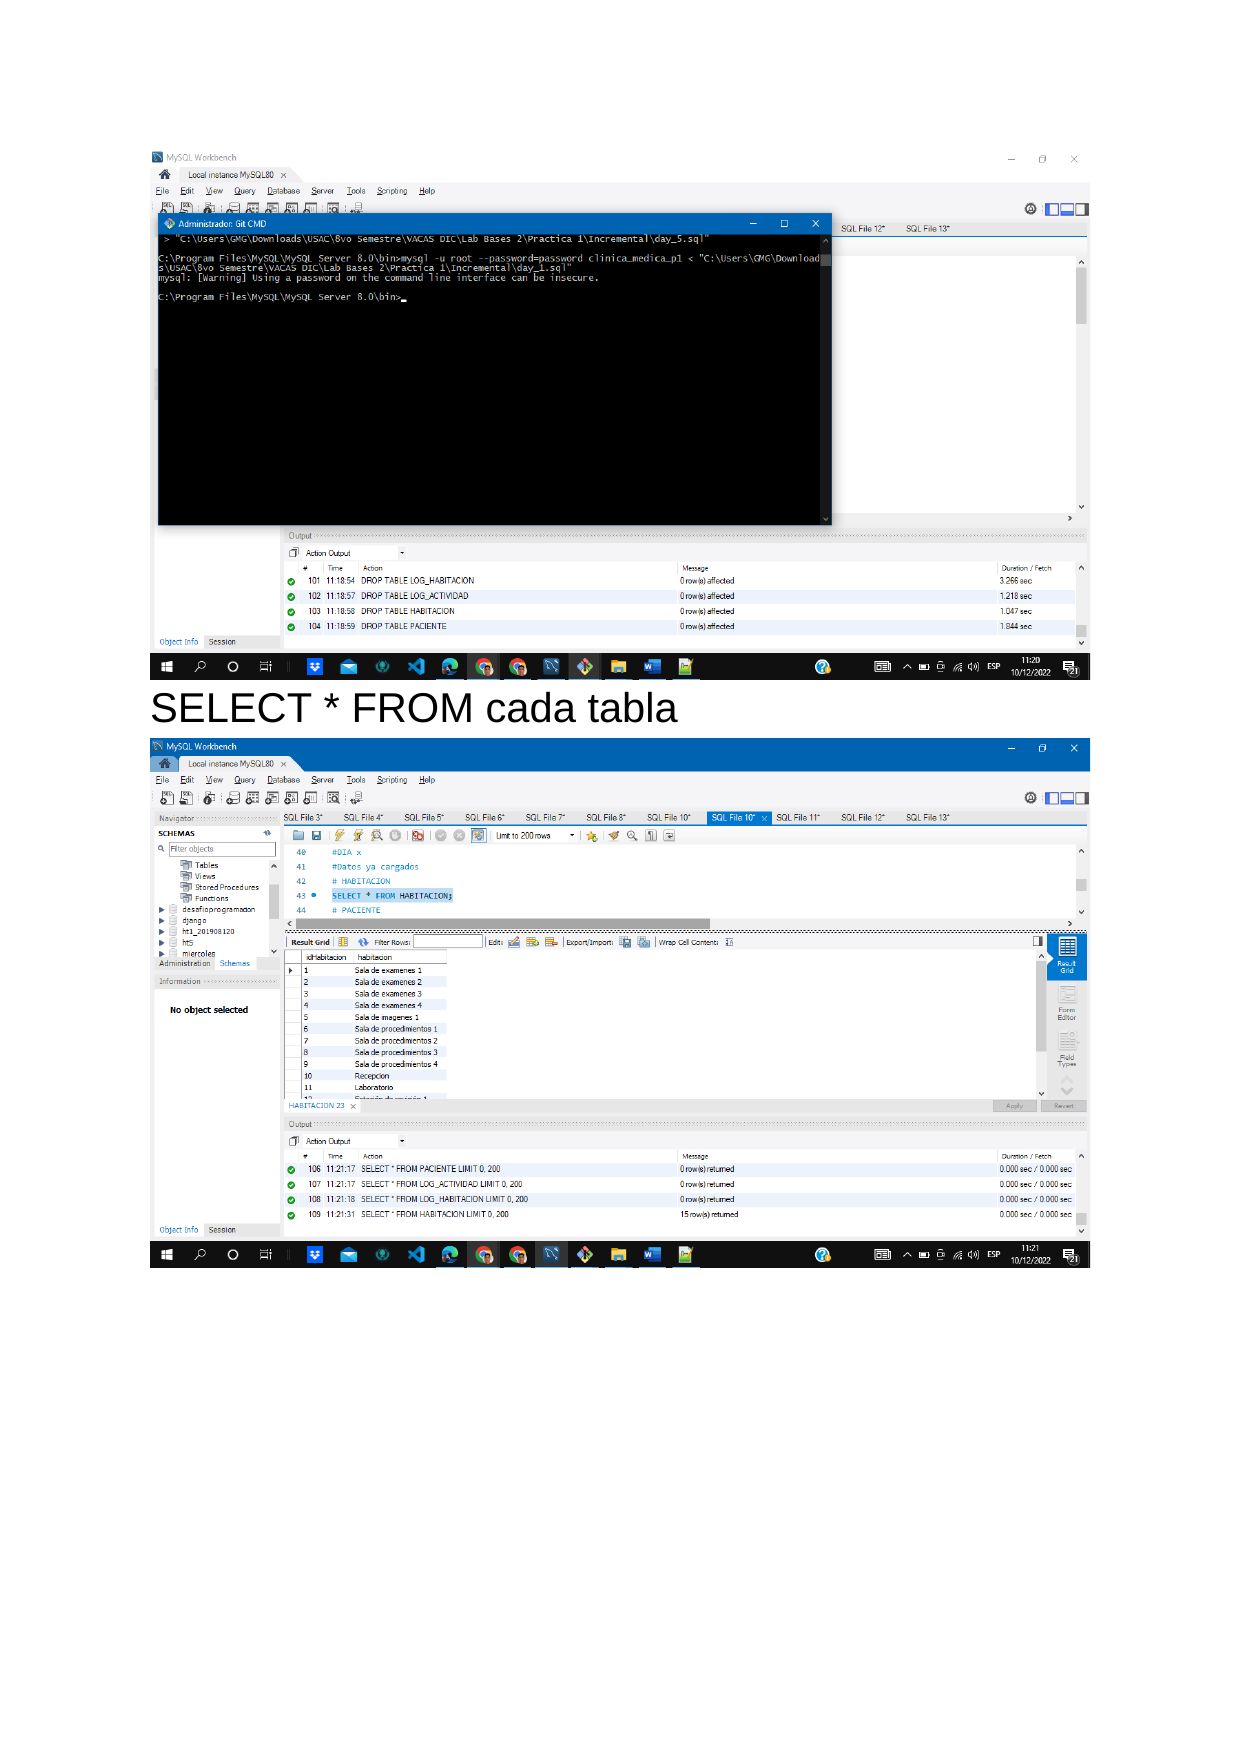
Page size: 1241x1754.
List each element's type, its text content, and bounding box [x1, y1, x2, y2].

picture [150, 150, 1091, 680]
picture [150, 738, 1091, 1268]
text SELECT * FROM cada tabla [150, 683, 1090, 731]
